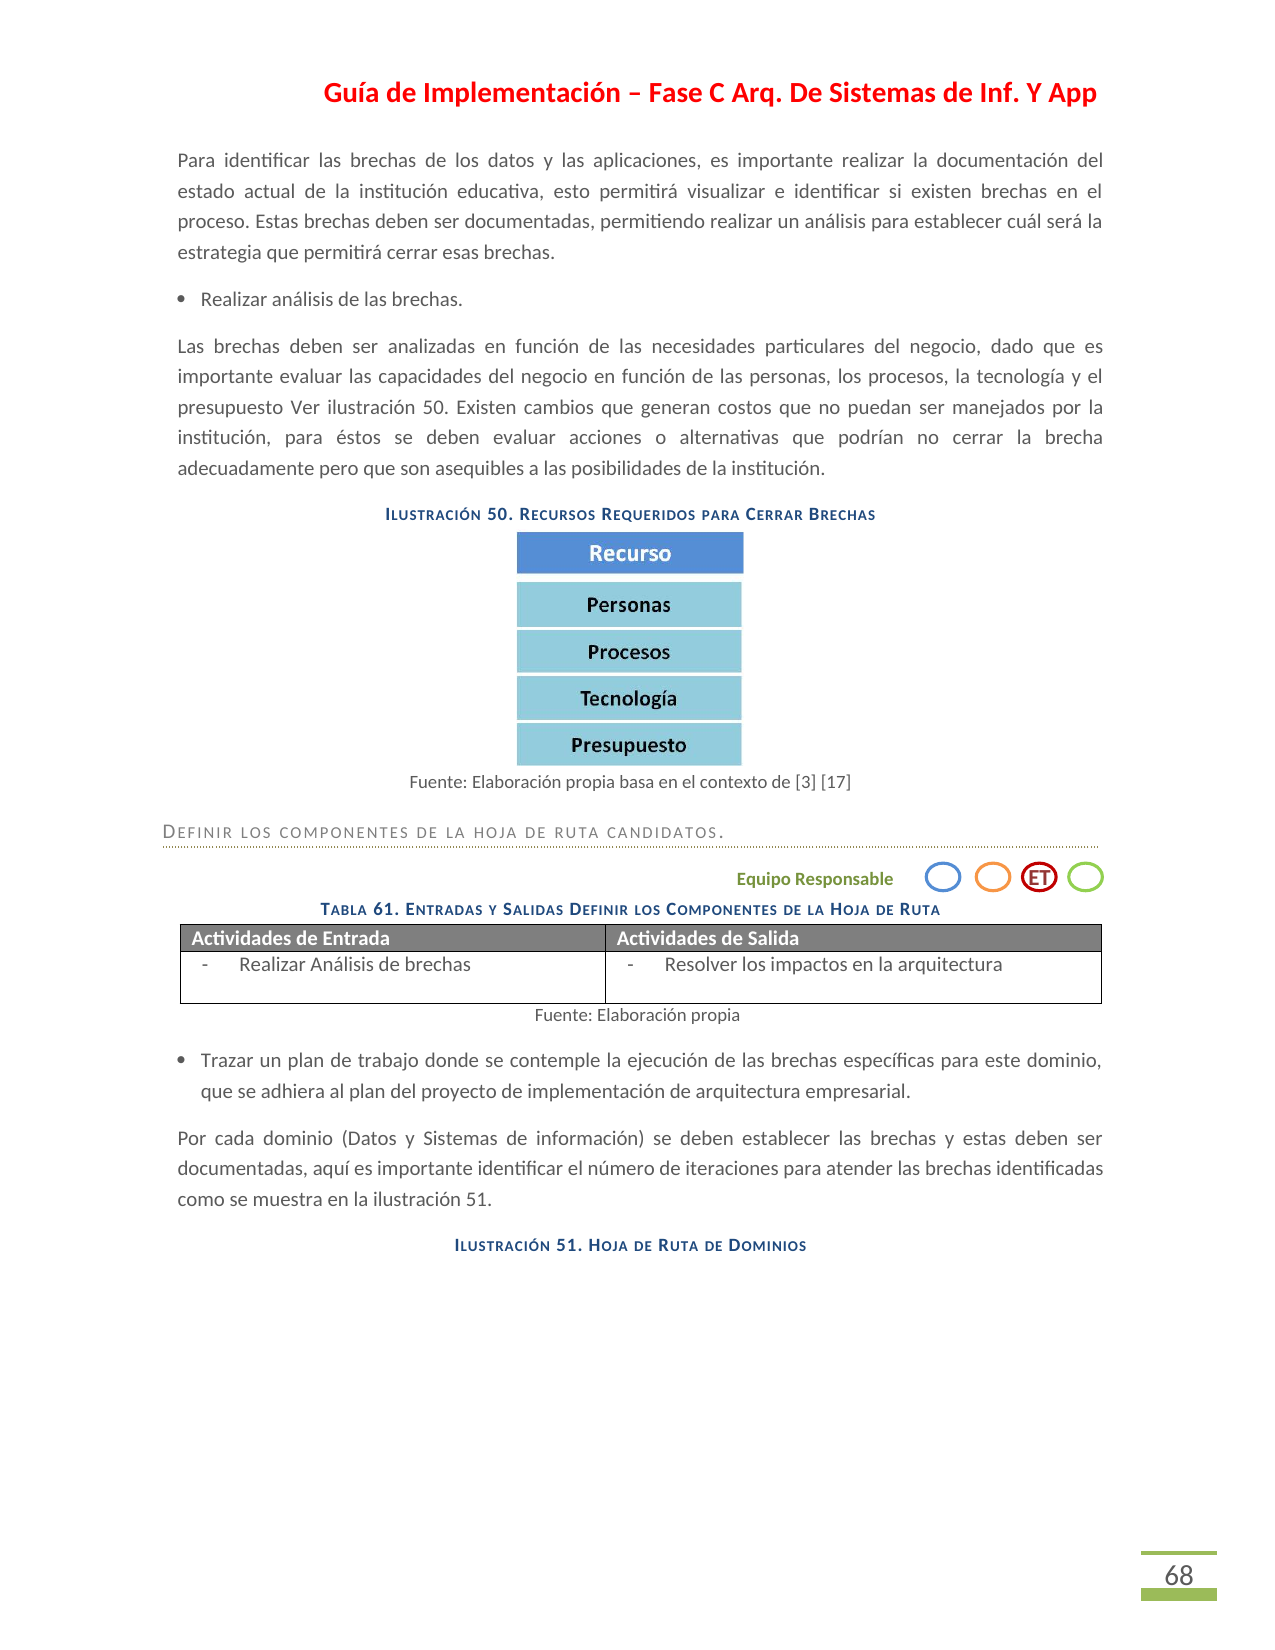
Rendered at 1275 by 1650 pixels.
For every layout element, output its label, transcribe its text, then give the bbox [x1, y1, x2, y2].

text Ilustración 50. Recursos Requeridos para Cerrar Brechas [162, 502, 1098, 525]
text Para identificar las brechas de los datos y las aplicaciones, es importante realizar la documentación del estado actual de la institución educativa, esto permitirá visualizar e identificar si existen brechas en el proceso. Estas brechas deben ser documentadas, permitiendo realizar un análisis para establecer cuál será la estrategia que permitirá cerrar esas brechas. [177, 148, 1105, 264]
table_header Actividades de Salida [606, 925, 1101, 951]
picture [516, 529, 744, 766]
table_header Actividades de Entrada [181, 925, 605, 951]
list Realizar análisis de las brechas. [177, 286, 1105, 311]
text Ilustración 51. Hoja de Ruta de Dominios [162, 1233, 1098, 1256]
text Por cada dominio (Datos y Sistemas de información) se deben establecer las brechas y estas deben ser documentadas, aquí es importante identificar el número de iteraciones para atender las brechas identificadas como se muestra en la ilustración 51. [177, 1125, 1105, 1211]
table_cell Resolver los impactos en la arquitectura [606, 952, 1101, 1002]
subtitle Definir los componentes de la hoja de ruta candidatos. [162, 818, 1098, 848]
text Fuente: Elaboración propia basa en el contexto de [3] [17] [162, 770, 1098, 793]
text Fuente: Elaboración propia [177, 1003, 1098, 1026]
list Trazar un plan de trabajo donde se contemple la ejecución de las brechas específicas para este dominio, que se adhiera al plan del proyecto de implementación de arquitectura empresarial. [177, 1048, 1105, 1103]
table_cell Realizar Análisis de brechas [181, 952, 605, 1002]
text Tabla 61. Entradas y Salidas Definir los Componentes de la Hoja de Ruta [162, 897, 1098, 919]
text Las brechas deben ser analizadas en función de las necesidades particulares del negocio, dado que es importante evaluar las capacidades del negocio en función de las personas, los procesos, la tecnología y el presupuesto Ver ilustración 50. Existen cambios que generan costos que no puedan ser manejados por la institución, para éstos se deben evaluar acciones o alternativas que podrían no cerrar la brecha adecuadamente pero que son asequibles a las posibilidades de la institución. [177, 333, 1105, 480]
text Equipo Responsable GP PN ET GC [162, 863, 933, 891]
